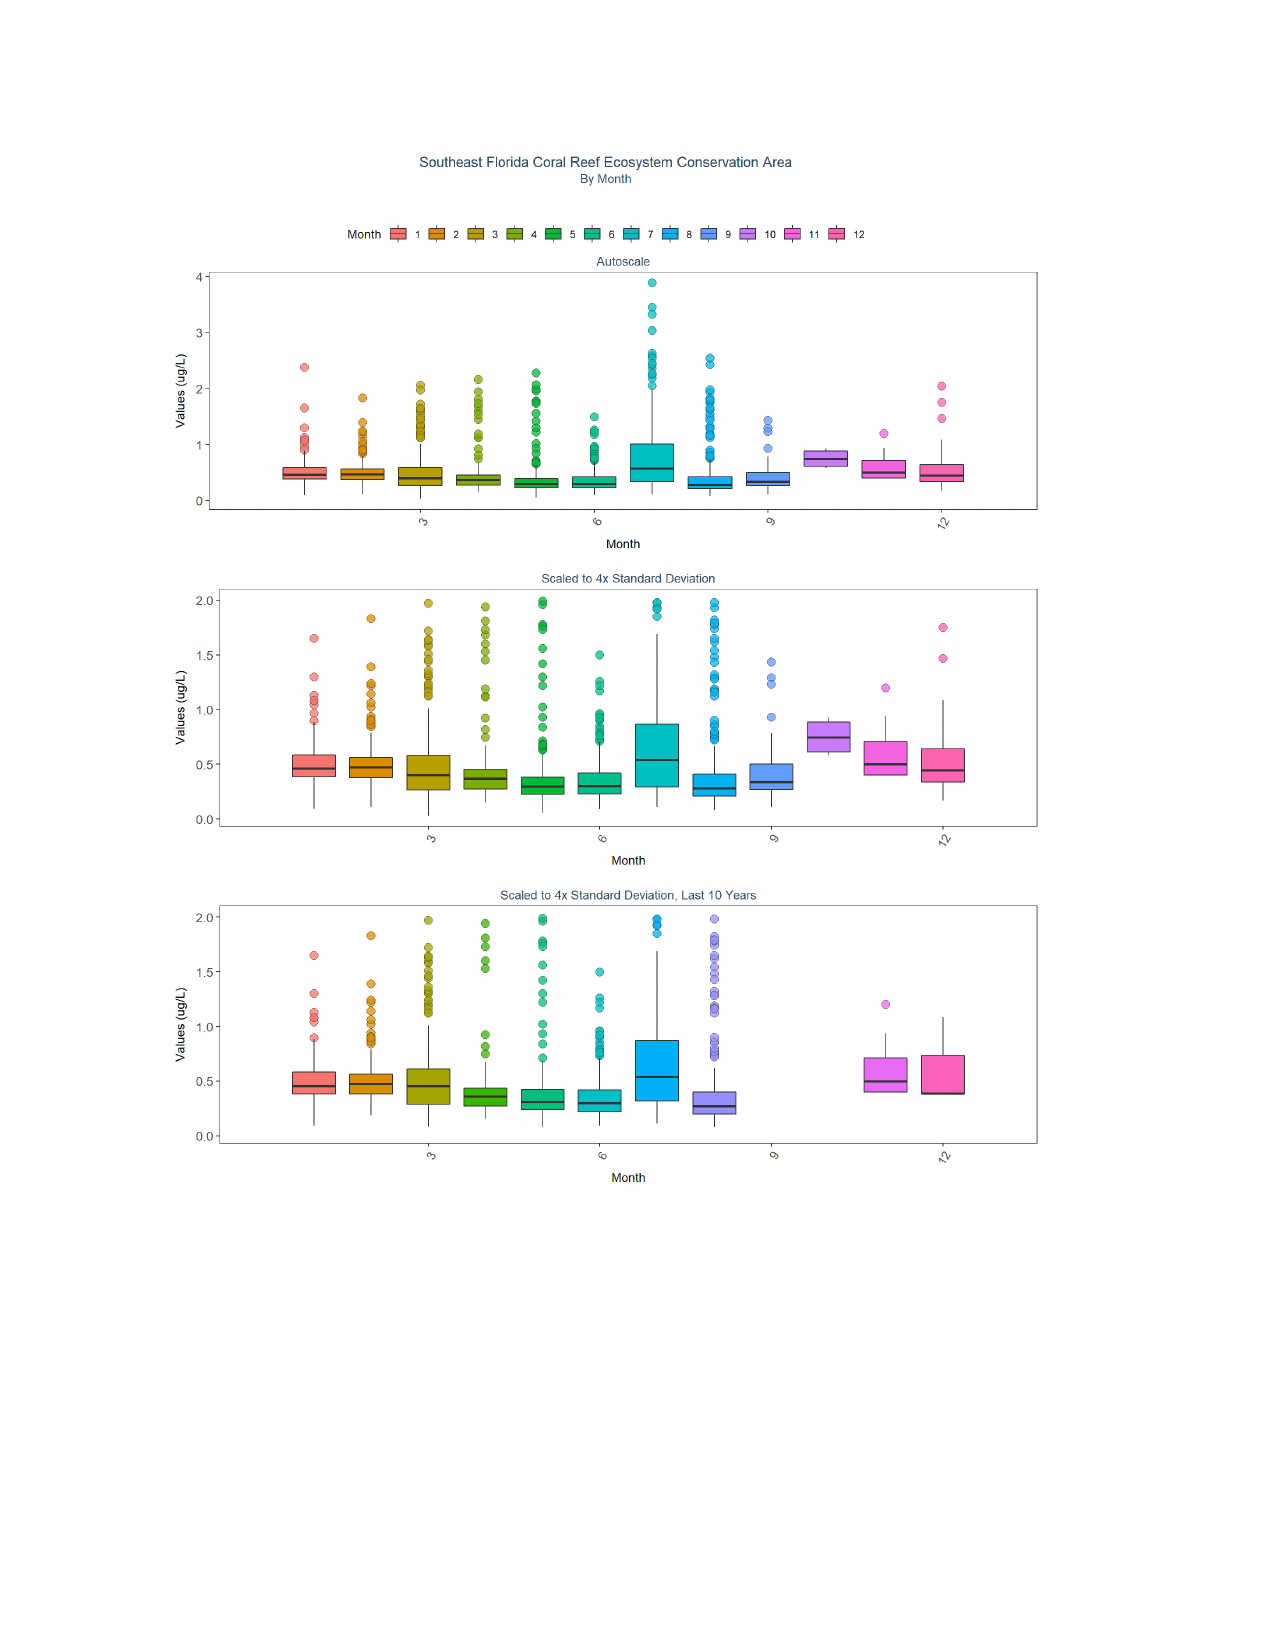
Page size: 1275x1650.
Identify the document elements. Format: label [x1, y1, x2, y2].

picture [168, 150, 1044, 1200]
